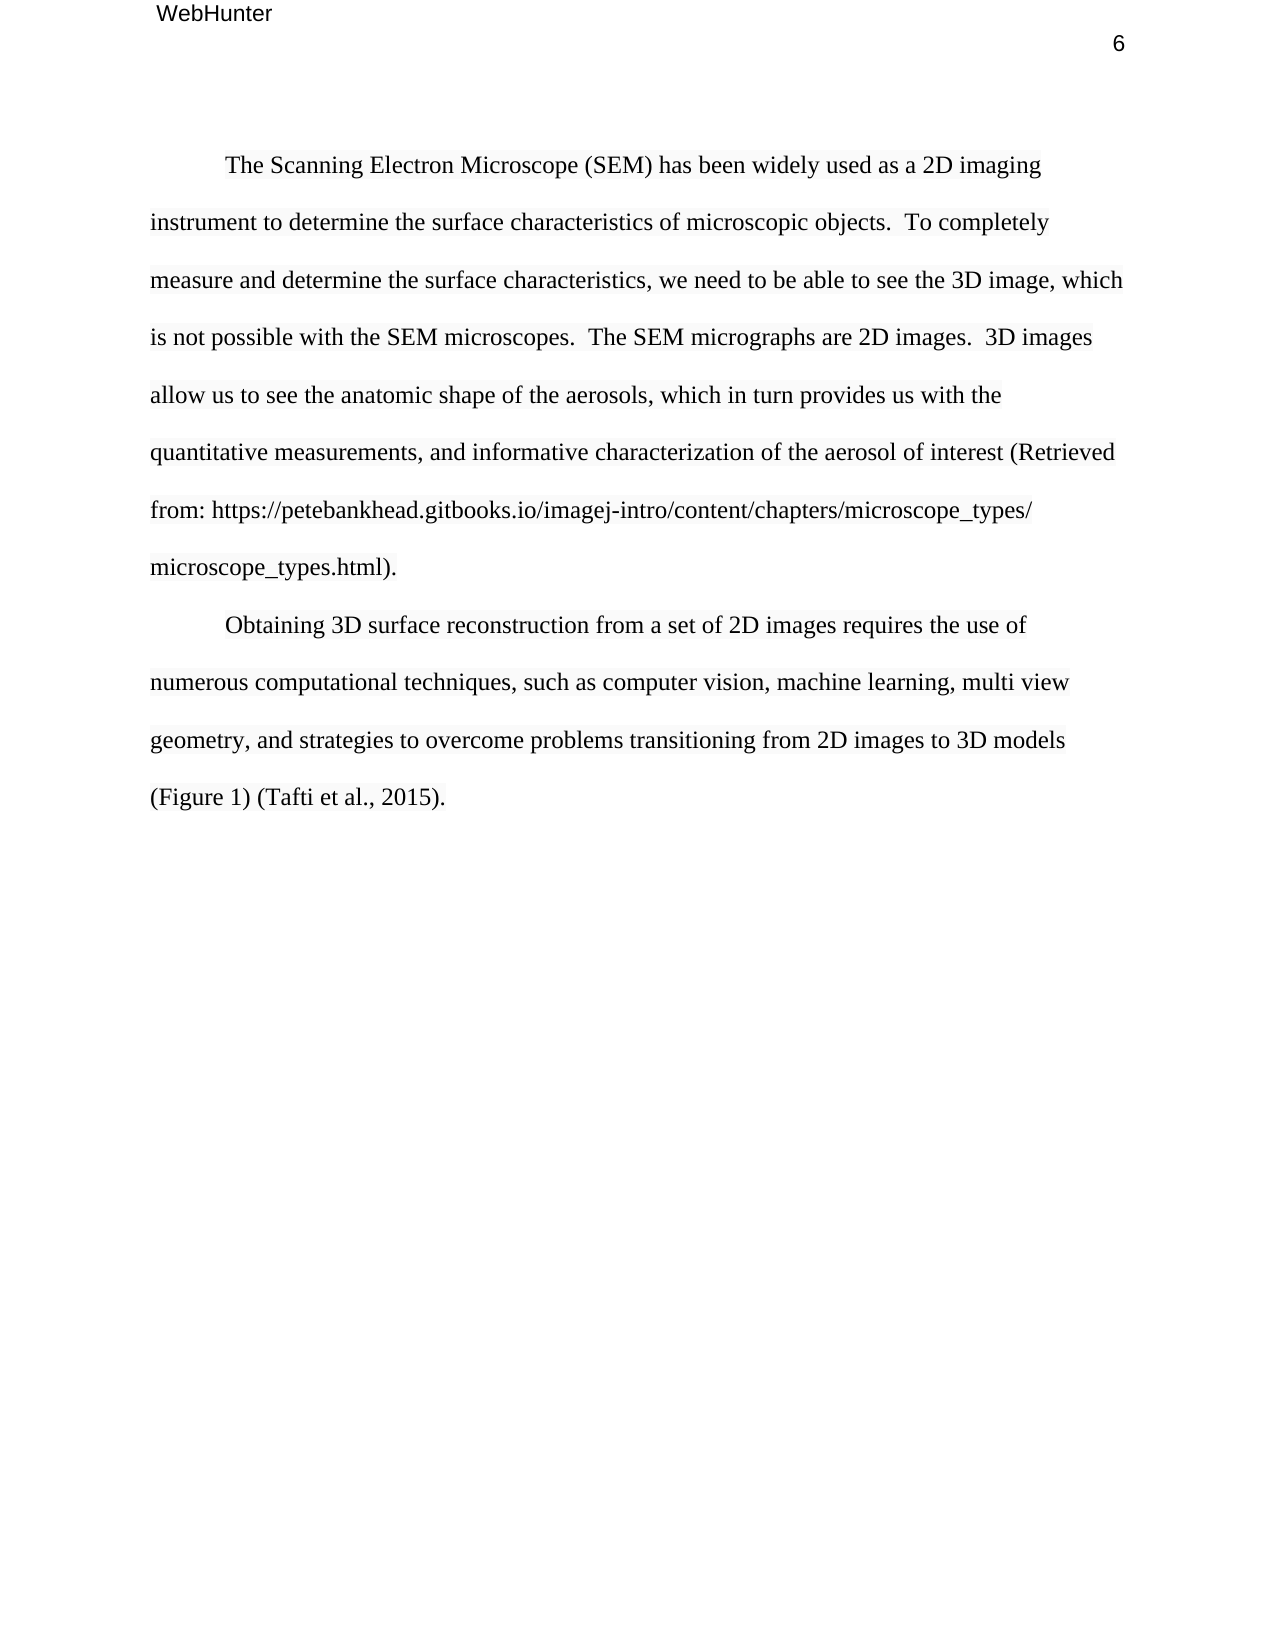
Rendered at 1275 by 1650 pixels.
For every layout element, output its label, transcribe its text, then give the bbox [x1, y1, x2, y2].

text The Scanning Electron Microscope (SEM) has been widely used as a 2D imaging instrument to determine the surface characteristics of microscopic objects. To completely measure and determine the surface characteristics, we need to be able to see the 3D image, which is not possible with the SEM microscopes. The SEM micrographs are 2D images. 3D images allow us to see the anatomic shape of the aerosols, which in turn provides us with the quantitative measurements, and informative characterization of the aerosol of interest (Retrieved from: https://petebankhead.gitbooks.io/imagej-intro/content/chapters/microscope_types/microscope_types.html). [150, 150, 1125, 581]
text Obtaining 3D surface reconstruction from a set of 2D images requires the use of numerous computational techniques, such as computer vision, machine learning, multi view geometry, and strategies to overcome problems transitioning from 2D images to 3D models (Figure 1) (Tafti et al., 2015). [150, 610, 1125, 811]
